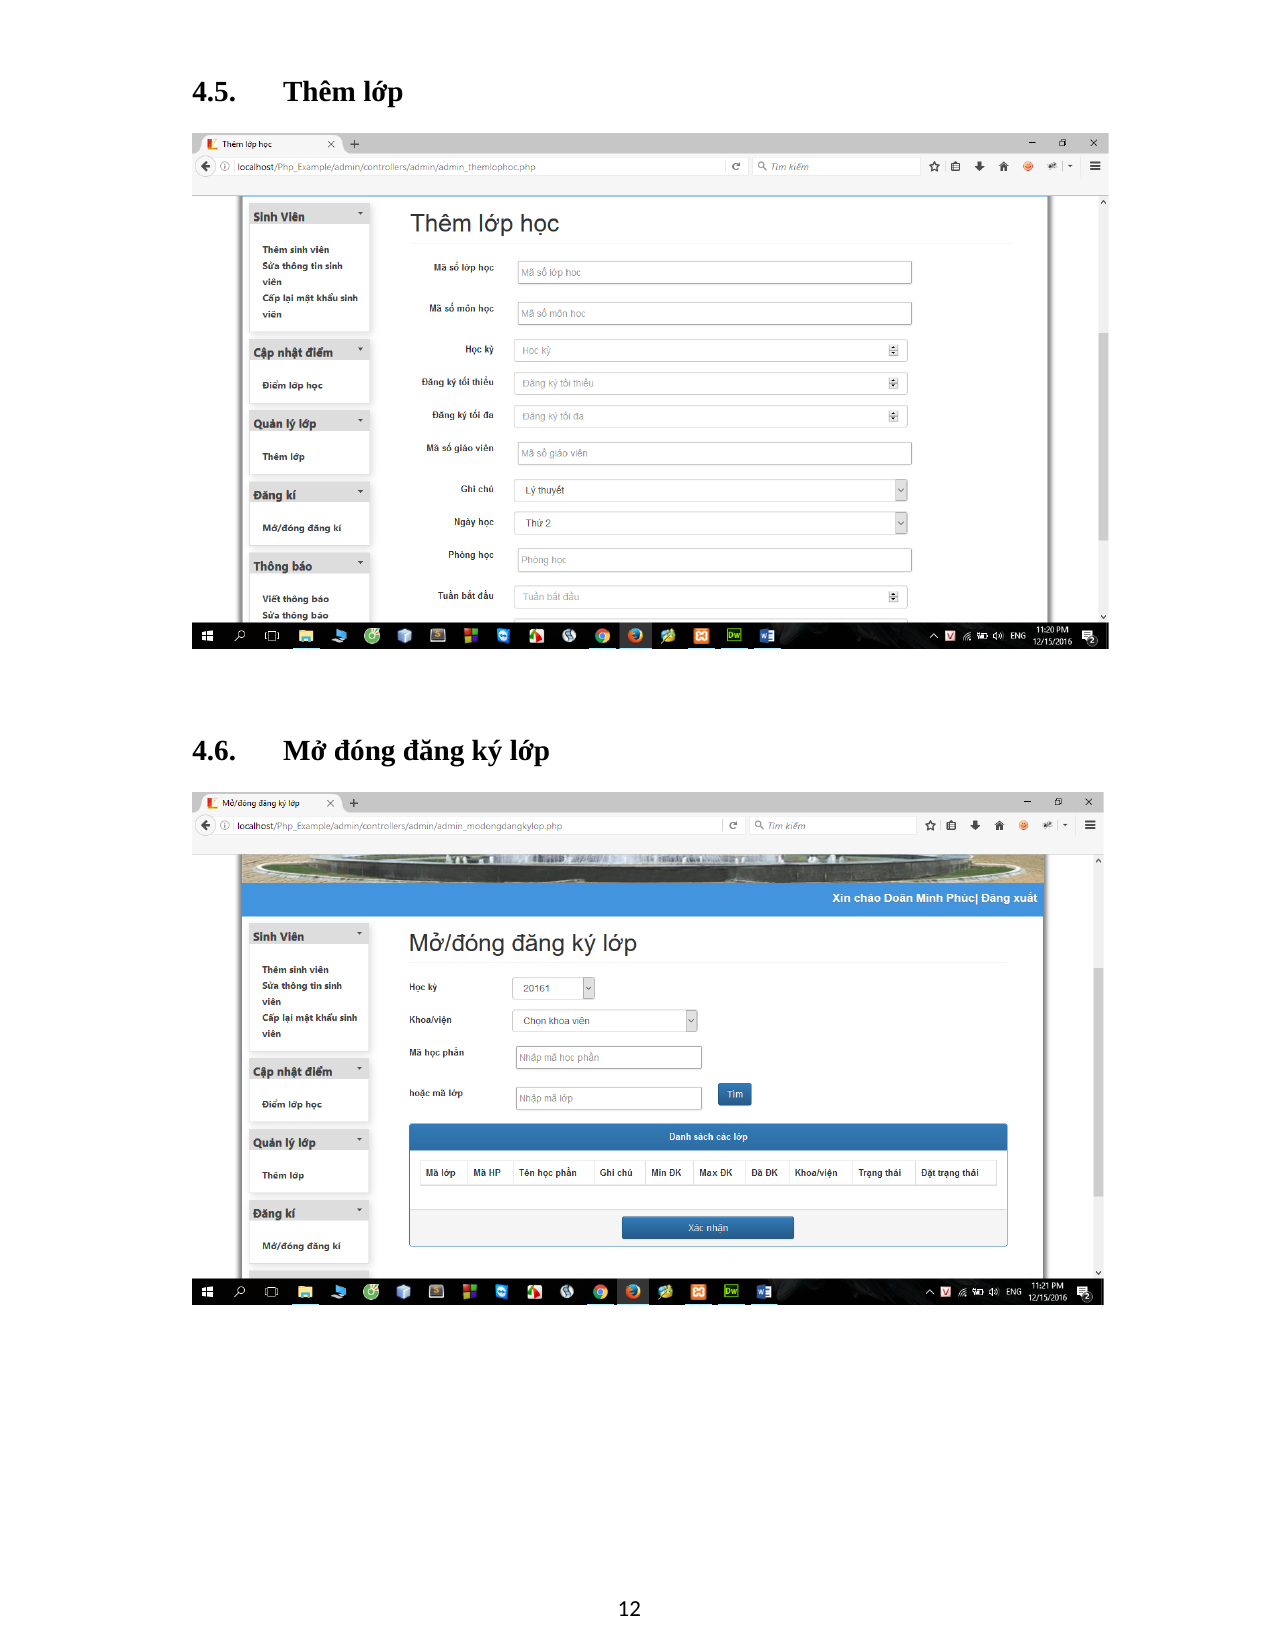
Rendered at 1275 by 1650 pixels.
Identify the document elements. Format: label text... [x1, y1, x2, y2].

list Mở đóng đăng ký lớp [192, 733, 1125, 767]
list Thêm lớp [192, 74, 1125, 107]
picture [192, 792, 1104, 1305]
picture [192, 133, 1109, 649]
